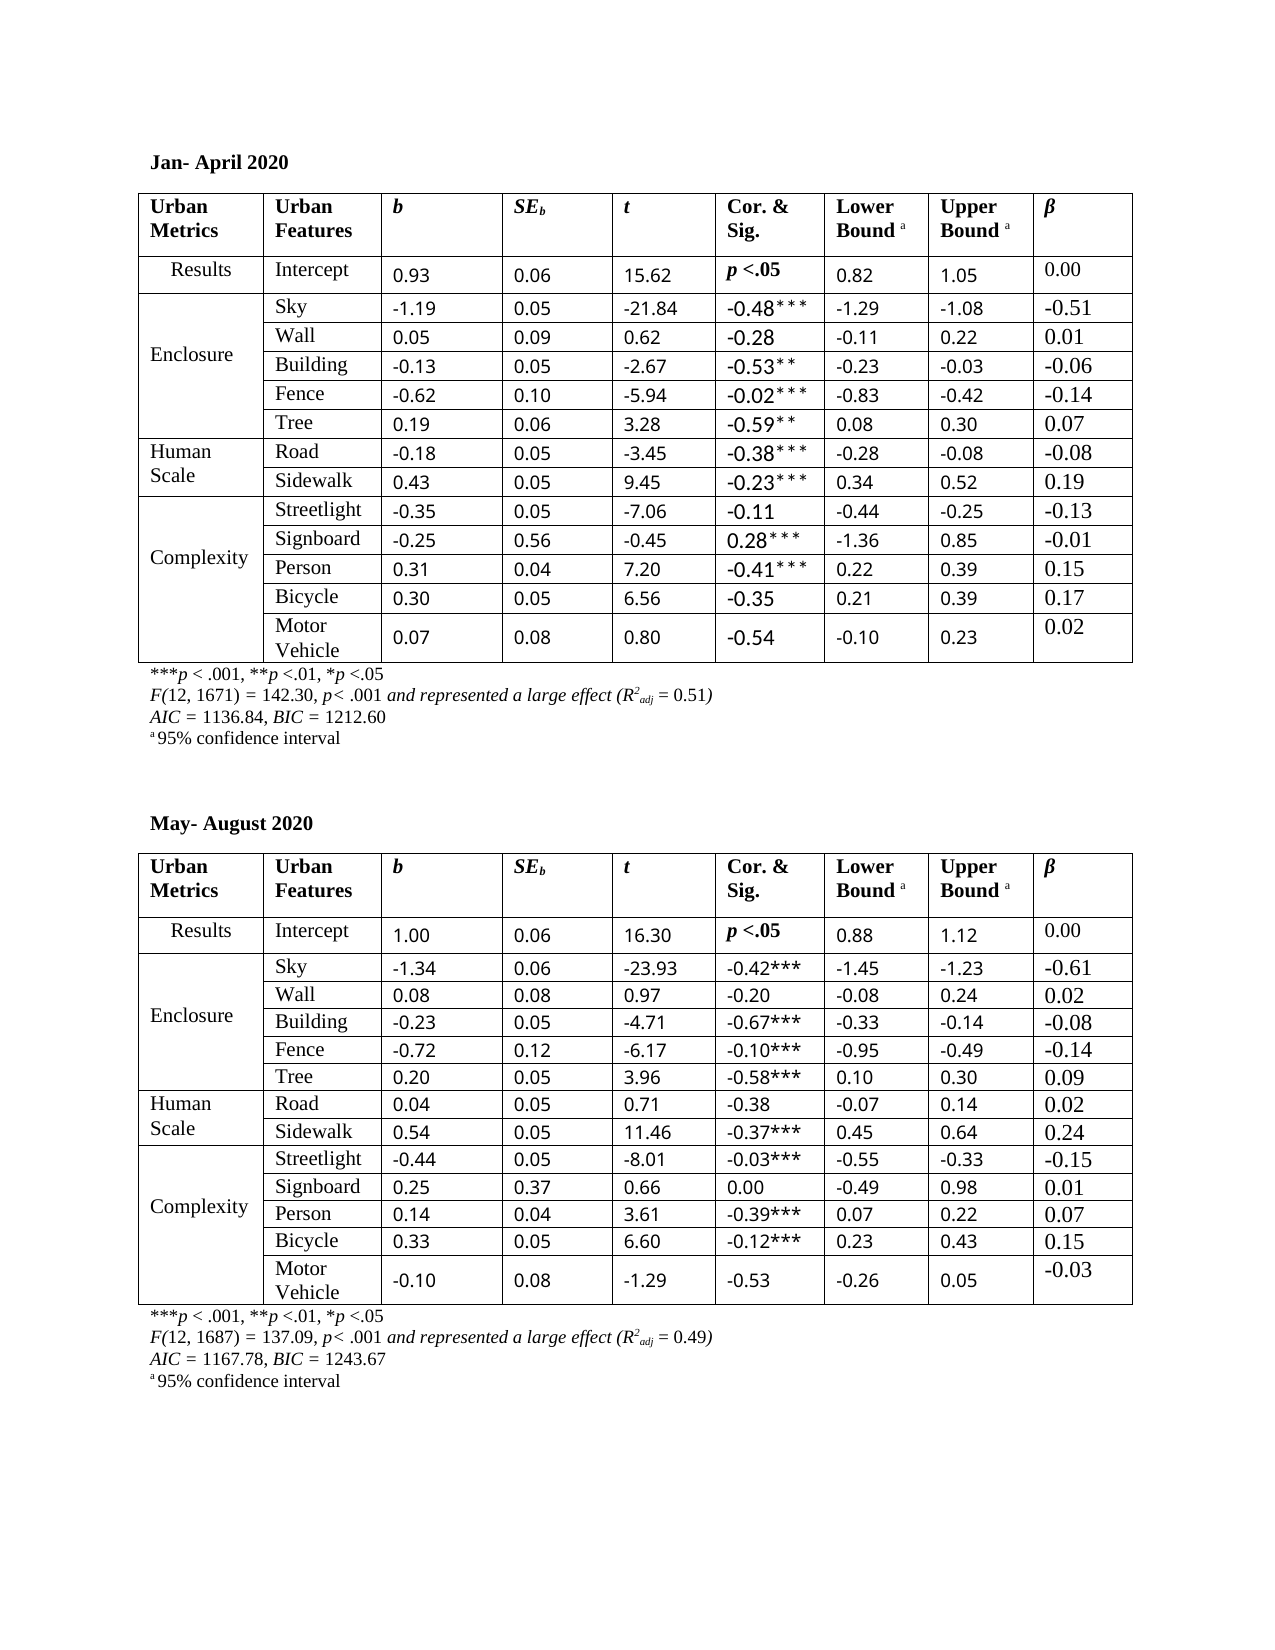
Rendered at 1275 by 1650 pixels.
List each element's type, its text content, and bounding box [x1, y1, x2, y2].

table_cell Tree [264, 1064, 381, 1090]
table_cell -0.08 [929, 439, 1033, 467]
table_cell 0.08 [825, 410, 928, 438]
table_cell 0.19 [1034, 468, 1132, 496]
table_cell -7.06 [613, 497, 715, 525]
table_cell 0.07 [1034, 1201, 1132, 1227]
table_cell Complexity [139, 1146, 263, 1304]
text F(12, 1687) = 137.09, p< .001 and represented a large effect (R2adj = 0.49) [150, 1326, 1125, 1348]
table_cell -0.03 [1034, 1256, 1132, 1304]
table_cell 0.05 [503, 352, 612, 380]
table_cell 0.05 [503, 439, 612, 467]
table_cell 6.60 [613, 1228, 715, 1255]
table_cell -0.03 [929, 352, 1033, 380]
table_cell 0.05 [503, 468, 612, 496]
table_cell 0.06 [503, 410, 612, 438]
table_cell Sidewalk [264, 1119, 381, 1145]
table_cell -0.95 [825, 1037, 928, 1063]
table_cell -0.18 [382, 439, 502, 467]
table_cell 0.33 [382, 1228, 502, 1255]
table_cell Results [139, 257, 263, 293]
table_cell -0.15 [1034, 1146, 1132, 1172]
table_cell 0.07 [825, 1201, 928, 1227]
table_cell -0.35 [382, 497, 502, 525]
table_cell Streetlight [264, 497, 381, 525]
table_cell -0.08 [1034, 439, 1132, 467]
table_cell -0.58*** [716, 1064, 824, 1090]
table_cell 0.05 [503, 1228, 612, 1255]
table_cell -0.26 [825, 1256, 928, 1304]
table_cell 0.05 [503, 584, 612, 612]
table_cell 1.12 [929, 918, 1033, 953]
table_cell 0.28*** [716, 526, 824, 554]
table_cell -0.14 [929, 1009, 1033, 1036]
text a 95% confidence interval [150, 727, 1125, 749]
table_cell Human Scale [139, 1091, 263, 1145]
table_cell 0.14 [929, 1091, 1033, 1118]
table_cell Sidewalk [264, 468, 381, 496]
table_cell -0.10 [382, 1256, 502, 1304]
table_cell Sky [264, 294, 381, 322]
table_cell -0.13 [1034, 497, 1132, 525]
table_cell -3.45 [613, 439, 715, 467]
table_cell 0.07 [382, 614, 502, 662]
table_cell -0.20 [716, 982, 824, 1008]
table_cell -0.25 [929, 497, 1033, 525]
table_header Cor. & Sig. [716, 194, 824, 256]
table_cell -0.28 [716, 323, 824, 351]
table_cell 0.05 [503, 1146, 612, 1172]
table_header t [613, 194, 715, 256]
table_cell 0.05 [503, 497, 612, 525]
table_cell 0.04 [503, 1201, 612, 1227]
table_cell Wall [264, 323, 381, 351]
table_cell 0.98 [929, 1174, 1033, 1200]
table_cell 0.52 [929, 468, 1033, 496]
table_cell 0.09 [1034, 1064, 1132, 1090]
table_cell -0.44 [382, 1146, 502, 1172]
table_cell 0.02 [1034, 614, 1132, 662]
table_cell -1.23 [929, 954, 1033, 981]
table_header β [1034, 194, 1132, 256]
table_cell 0.24 [929, 982, 1033, 1008]
table_cell Tree [264, 410, 381, 438]
table_cell 0.71 [613, 1091, 715, 1118]
table_cell -0.44 [825, 497, 928, 525]
table_header Urban Features [264, 194, 381, 256]
table_cell -0.03*** [716, 1146, 824, 1172]
table_cell 0.20 [382, 1064, 502, 1090]
table_cell -0.25 [382, 526, 502, 554]
table_cell Person [264, 1201, 381, 1227]
table_cell 0.04 [503, 555, 612, 583]
table_cell -0.06 [1034, 352, 1132, 380]
table_cell p <.05 [716, 257, 824, 293]
table_cell 0.19 [382, 410, 502, 438]
table_cell -2.67 [613, 352, 715, 380]
table_cell -0.10 [825, 614, 928, 662]
table_cell 9.45 [613, 468, 715, 496]
table_cell -0.02*** [716, 381, 824, 409]
table_cell 0.01 [1034, 1174, 1132, 1200]
table_cell 1.05 [929, 257, 1033, 293]
table_cell -1.29 [825, 294, 928, 322]
table_cell -0.23*** [716, 468, 824, 496]
table_cell -0.07 [825, 1091, 928, 1118]
table_cell Person [264, 555, 381, 583]
table_cell 0.02 [1034, 1091, 1132, 1118]
table_cell 0.08 [503, 1256, 612, 1304]
text May- August 2020 [150, 811, 1125, 835]
table_cell 0.85 [929, 526, 1033, 554]
table_cell -0.61 [1034, 954, 1132, 981]
table_cell 0.05 [503, 294, 612, 322]
table_cell Fence [264, 381, 381, 409]
table_cell 0.25 [382, 1174, 502, 1200]
table_cell 0.00 [716, 1174, 824, 1200]
table_cell -0.42*** [716, 954, 824, 981]
table_cell 0.43 [382, 468, 502, 496]
table_cell Wall [264, 982, 381, 1008]
table_header Lower Bound a [825, 194, 928, 256]
table_cell 0.10 [825, 1064, 928, 1090]
table_cell 0.23 [825, 1228, 928, 1255]
table_cell 0.06 [503, 954, 612, 981]
table_cell -0.51 [1034, 294, 1132, 322]
table_cell 0.37 [503, 1174, 612, 1200]
table_header β [1034, 854, 1132, 917]
table_cell 0.06 [503, 257, 612, 293]
table_header b [382, 854, 502, 917]
table_cell -0.12*** [716, 1228, 824, 1255]
table_cell -5.94 [613, 381, 715, 409]
table_cell 0.00 [1034, 257, 1132, 293]
table_cell 0.08 [382, 982, 502, 1008]
table_cell -0.11 [716, 497, 824, 525]
table_header Cor. & Sig. [716, 854, 824, 917]
table_cell -0.35 [716, 584, 824, 612]
table_cell 0.39 [929, 584, 1033, 612]
table_cell -0.53 [716, 1256, 824, 1304]
table_cell 0.22 [929, 323, 1033, 351]
table_cell 0.08 [503, 614, 612, 662]
table_cell 0.02 [1034, 982, 1132, 1008]
table_cell Motor Vehicle [264, 614, 381, 662]
table_cell 15.62 [613, 257, 715, 293]
table_cell -0.49 [929, 1037, 1033, 1063]
table_cell 0.30 [382, 584, 502, 612]
table_cell -0.39*** [716, 1201, 824, 1227]
table_cell 0.62 [613, 323, 715, 351]
table_cell 0.22 [825, 555, 928, 583]
table_cell -6.17 [613, 1037, 715, 1063]
table_cell -0.10*** [716, 1037, 824, 1063]
table_cell Bicycle [264, 1228, 381, 1255]
table_cell -0.23 [825, 352, 928, 380]
table_cell 0.05 [503, 1009, 612, 1036]
table_cell 0.05 [929, 1256, 1033, 1304]
table_cell -0.38 [716, 1091, 824, 1118]
table_cell 0.24 [1034, 1119, 1132, 1145]
table_cell Fence [264, 1037, 381, 1063]
table_header Upper Bound a [929, 854, 1033, 917]
table_cell 0.93 [382, 257, 502, 293]
table_header Urban Metrics [139, 854, 263, 917]
table_cell 0.54 [382, 1119, 502, 1145]
table_cell -0.48*** [716, 294, 824, 322]
table_cell Bicycle [264, 584, 381, 612]
table_cell -1.19 [382, 294, 502, 322]
table_cell -23.93 [613, 954, 715, 981]
table_cell 0.43 [929, 1228, 1033, 1255]
table_cell -0.38*** [716, 439, 824, 467]
table_cell 0.00 [1034, 918, 1132, 953]
table_cell -0.55 [825, 1146, 928, 1172]
table_cell -1.08 [929, 294, 1033, 322]
table_cell 0.30 [929, 1064, 1033, 1090]
table_cell 0.10 [503, 381, 612, 409]
table_cell 0.05 [503, 1119, 612, 1145]
table_cell -0.59** [716, 410, 824, 438]
table_cell 0.23 [929, 614, 1033, 662]
table_cell 0.66 [613, 1174, 715, 1200]
table_cell 11.46 [613, 1119, 715, 1145]
table_cell 0.22 [929, 1201, 1033, 1227]
table_header Urban Features [264, 854, 381, 917]
table_header Urban Metrics [139, 194, 263, 256]
table_cell -0.42 [929, 381, 1033, 409]
table_cell 16.30 [613, 918, 715, 953]
table_cell Sky [264, 954, 381, 981]
table_cell -4.71 [613, 1009, 715, 1036]
table_cell Signboard [264, 1174, 381, 1200]
table_cell -0.08 [825, 982, 928, 1008]
table_cell -0.41*** [716, 555, 824, 583]
table_cell -1.29 [613, 1256, 715, 1304]
table_cell 7.20 [613, 555, 715, 583]
table_cell 0.15 [1034, 1228, 1132, 1255]
table_cell -0.83 [825, 381, 928, 409]
table_cell 0.21 [825, 584, 928, 612]
table_cell 3.96 [613, 1064, 715, 1090]
table_cell 0.05 [503, 1091, 612, 1118]
table_cell -0.72 [382, 1037, 502, 1063]
table_cell 0.09 [503, 323, 612, 351]
table_cell 3.28 [613, 410, 715, 438]
table_cell 0.80 [613, 614, 715, 662]
table_cell -0.28 [825, 439, 928, 467]
table_cell Enclosure [139, 294, 263, 438]
table_cell 0.05 [382, 323, 502, 351]
table_header SEb [503, 854, 612, 917]
table_header SEb [503, 194, 612, 256]
table_cell Results [139, 918, 263, 953]
table_cell -8.01 [613, 1146, 715, 1172]
text ***p < .001, **p <.01, *p <.05 [150, 663, 1125, 684]
table_cell 0.17 [1034, 584, 1132, 612]
table_cell -0.49 [825, 1174, 928, 1200]
table_cell 0.30 [929, 410, 1033, 438]
table_cell Complexity [139, 497, 263, 662]
table_cell p <.05 [716, 918, 824, 953]
table_cell Intercept [264, 257, 381, 293]
table_cell -0.14 [1034, 1037, 1132, 1063]
table_cell 3.61 [613, 1201, 715, 1227]
table_cell Human Scale [139, 439, 263, 496]
table_cell -0.33 [825, 1009, 928, 1036]
table_cell -1.36 [825, 526, 928, 554]
table_cell 0.88 [825, 918, 928, 953]
table_header Lower Bound a [825, 854, 928, 917]
table_header b [382, 194, 502, 256]
text Jan- April 2020 [150, 150, 1125, 174]
table_cell 0.97 [613, 982, 715, 1008]
table_cell 0.05 [503, 1064, 612, 1090]
table_cell -0.33 [929, 1146, 1033, 1172]
table_cell -0.54 [716, 614, 824, 662]
table_cell 0.06 [503, 918, 612, 953]
table_cell -21.84 [613, 294, 715, 322]
table_cell 0.31 [382, 555, 502, 583]
table_cell -0.23 [382, 1009, 502, 1036]
text ***p < .001, **p <.01, *p <.05 [150, 1305, 1125, 1326]
table_cell 0.56 [503, 526, 612, 554]
table_cell Streetlight [264, 1146, 381, 1172]
table_cell 0.45 [825, 1119, 928, 1145]
table_cell -1.34 [382, 954, 502, 981]
table_cell 0.15 [1034, 555, 1132, 583]
table_cell Signboard [264, 526, 381, 554]
table_cell 0.64 [929, 1119, 1033, 1145]
table_cell Motor Vehicle [264, 1256, 381, 1304]
table_cell 0.39 [929, 555, 1033, 583]
table_cell -0.45 [613, 526, 715, 554]
table_cell -0.14 [1034, 381, 1132, 409]
table_cell 0.01 [1034, 323, 1132, 351]
table_cell 0.34 [825, 468, 928, 496]
table_cell 6.56 [613, 584, 715, 612]
table_cell -0.37*** [716, 1119, 824, 1145]
table_cell 1.00 [382, 918, 502, 953]
table_cell 0.12 [503, 1037, 612, 1063]
table_cell 0.08 [503, 982, 612, 1008]
table_header Upper Bound a [929, 194, 1033, 256]
table_cell -0.67*** [716, 1009, 824, 1036]
table_cell -0.11 [825, 323, 928, 351]
table_cell Road [264, 1091, 381, 1118]
text a 95% confidence interval [150, 1369, 1125, 1391]
table_cell 0.07 [1034, 410, 1132, 438]
table_cell -0.08 [1034, 1009, 1132, 1036]
table_cell 0.04 [382, 1091, 502, 1118]
table_cell 0.82 [825, 257, 928, 293]
table_header t [613, 854, 715, 917]
table_cell -0.13 [382, 352, 502, 380]
table_cell Road [264, 439, 381, 467]
table_cell Intercept [264, 918, 381, 953]
table_cell -1.45 [825, 954, 928, 981]
table_cell Building [264, 352, 381, 380]
table_cell Enclosure [139, 954, 263, 1090]
text AIC = 1136.84, BIC = 1212.60 [150, 706, 1125, 727]
table_cell -0.53** [716, 352, 824, 380]
text AIC = 1167.78, BIC = 1243.67 [150, 1348, 1125, 1369]
table_cell Building [264, 1009, 381, 1036]
table_cell -0.62 [382, 381, 502, 409]
text F(12, 1671) = 142.30, p< .001 and represented a large effect (R2adj = 0.51) [150, 684, 1125, 706]
table_cell -0.01 [1034, 526, 1132, 554]
table_cell 0.14 [382, 1201, 502, 1227]
